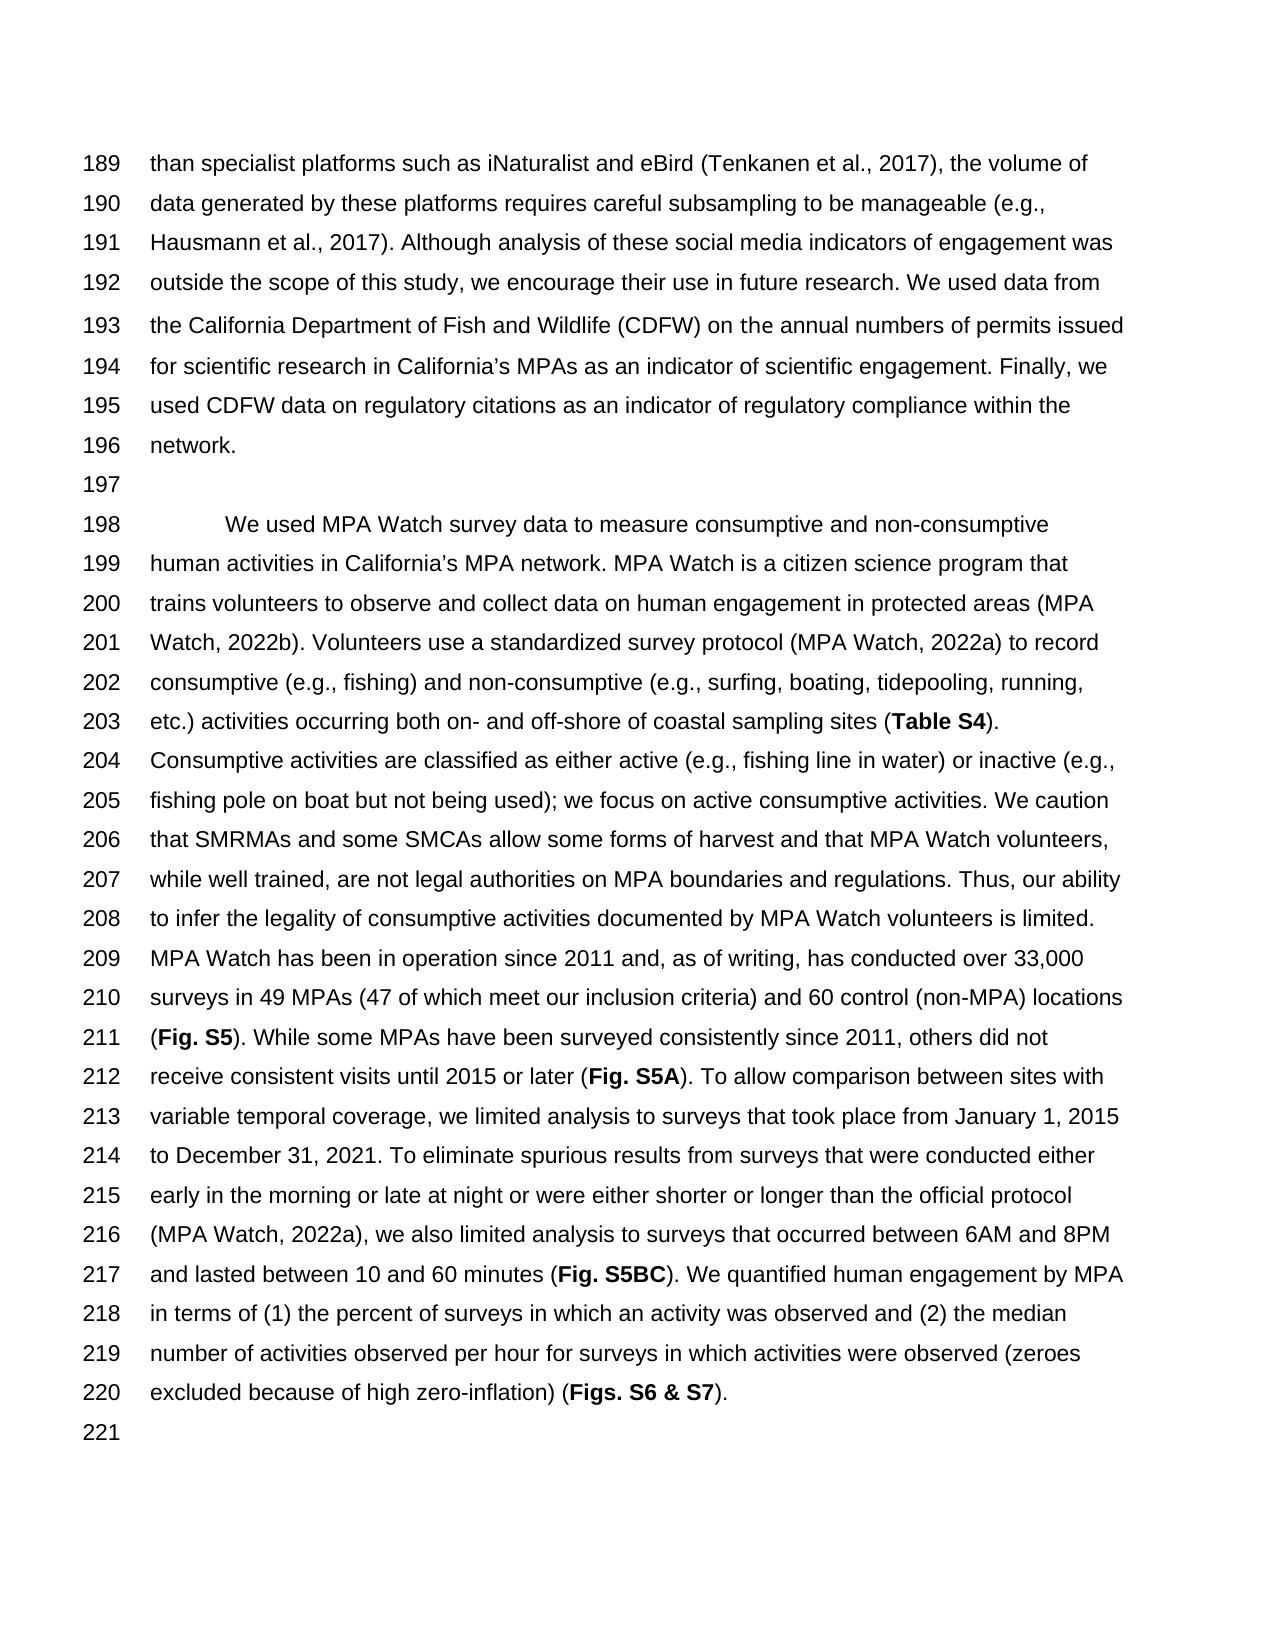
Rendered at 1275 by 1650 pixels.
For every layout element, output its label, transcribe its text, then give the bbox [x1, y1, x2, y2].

text We used MPA Watch survey data to measure consumptive and non-consumptive human activities in California’s MPA network. MPA Watch is a citizen science program that trains volunteers to observe and collect data on human engagement in protected areas (MPA Watch, 2022b). Volunteers use a standardized survey protocol (MPA Watch, 2022a) to record consumptive (e.g., fishing) and non-consumptive (e.g., surfing, boating, tidepooling, running, etc.) activities occurring both on- and off-shore of coastal sampling sites (Table S4). Consumptive activities are classified as either active (e.g., fishing line in water) or inactive (e.g., fishing pole on boat but not being used); we focus on active consumptive activities. We caution that SMRMAs and some SMCAs allow some forms of harvest and that MPA Watch volunteers, while well trained, are not legal authorities on MPA boundaries and regulations. Thus, our ability to infer the legality of consumptive activities documented by MPA Watch volunteers is limited. MPA Watch has been in operation since 2011 and, as of writing, has conducted over 33,000 surveys in 49 MPAs (47 of which meet our inclusion criteria) and 60 control (non-MPA) locations (Fig. S5). While some MPAs have been surveyed consistently since 2011, others did not receive consistent visits until 2015 or later (Fig. S5A). To allow comparison between sites with variable temporal coverage, we limited analysis to surveys that took place from January 1, 2015 to December 31, 2021. To eliminate spurious results from surveys that were conducted either early in the morning or late at night or were either shorter or longer than the official protocol (MPA Watch, 2022a), we also limited analysis to surveys that occurred between 6AM and 8PM and lasted between 10 and 60 minutes (Fig. S5BC). We quantified human engagement by MPA in terms of (1) the percent of surveys in which an activity was observed and (2) the median number of activities observed per hour for surveys in which activities were observed (zeroes excluded because of high zero-inflation) (Figs. S6 & S7). [150, 511, 1125, 1405]
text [150, 150, 1125, 458]
